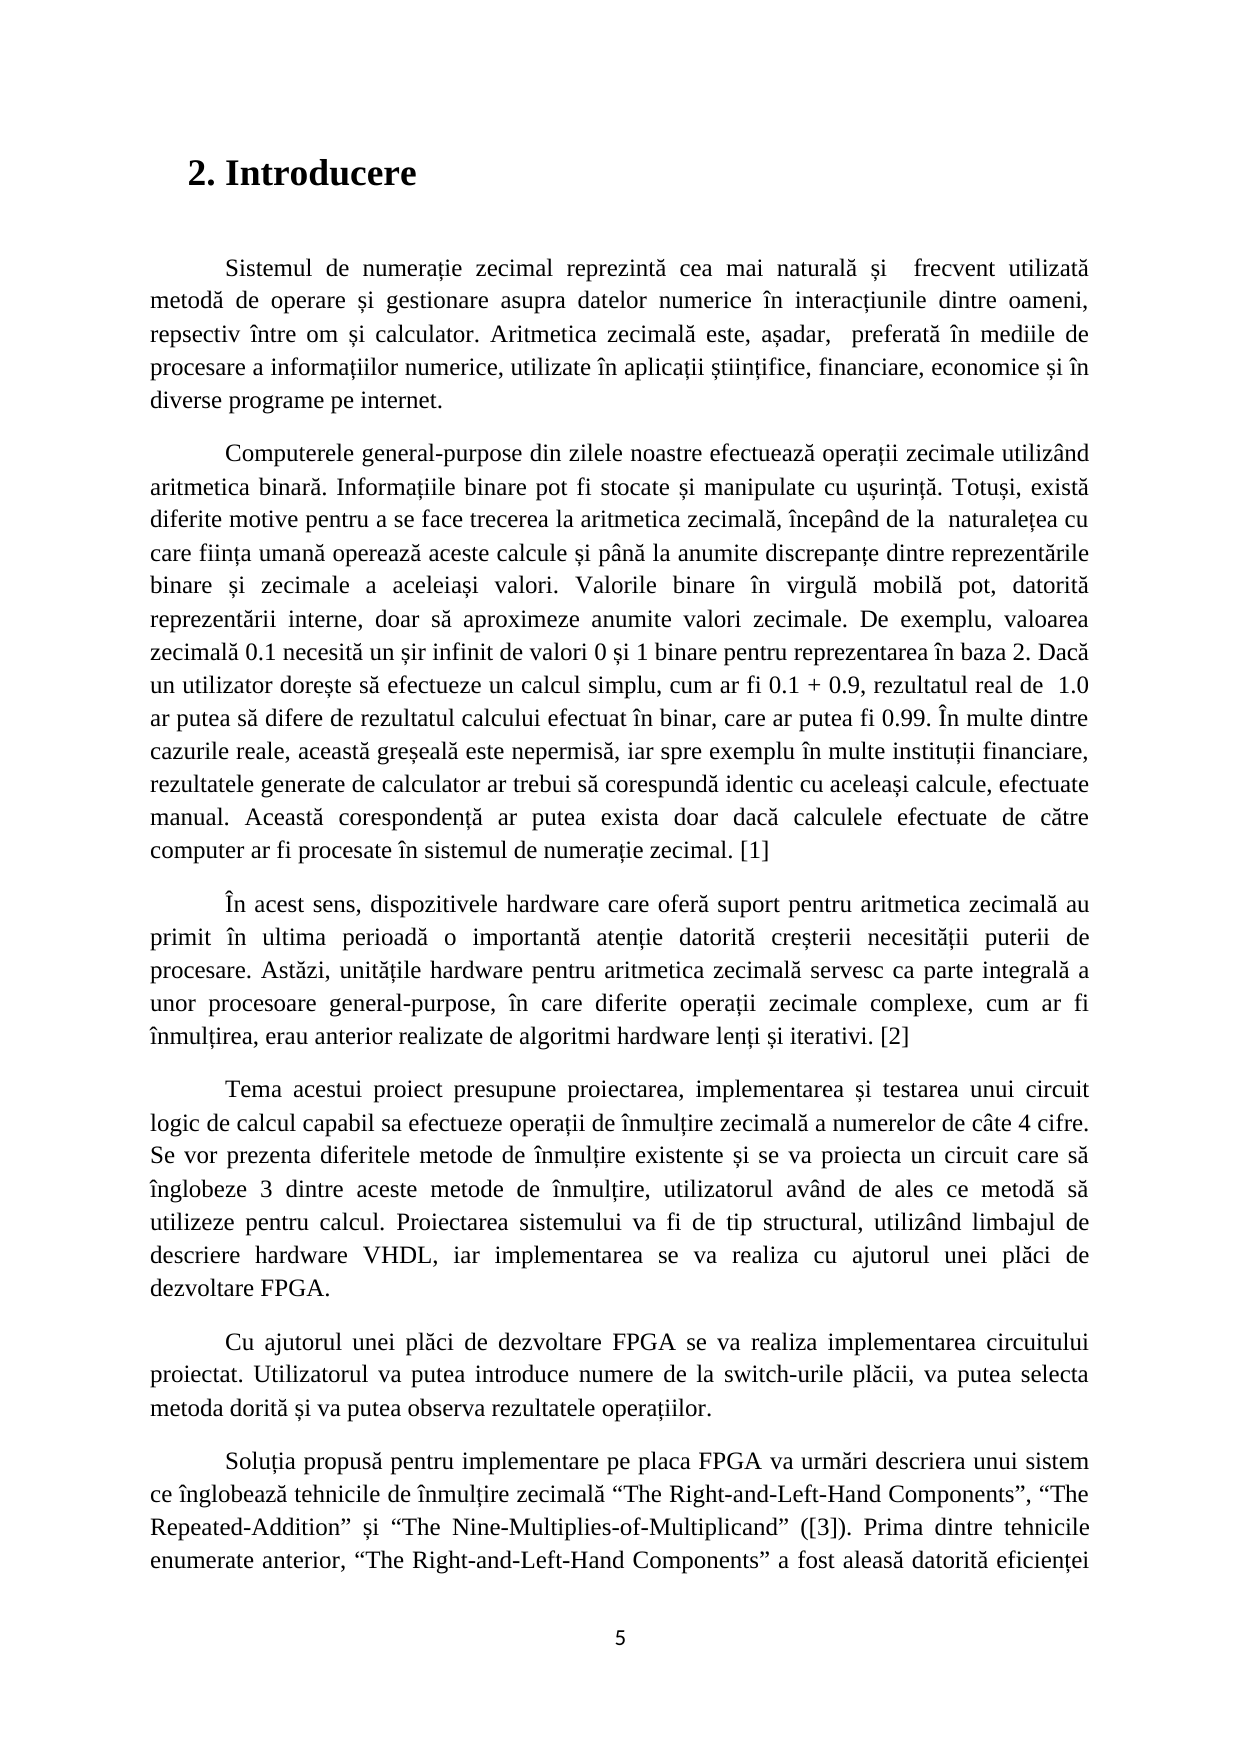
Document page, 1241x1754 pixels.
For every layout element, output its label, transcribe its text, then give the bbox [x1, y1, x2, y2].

text Tema acestui proiect presupune proiectarea, implementarea și testarea unui circuit logic de calcul capabil sa efectueze operații de înmulțire zecimală a numerelor de câte 4 cifre. Se vor prezenta diferitele metode de înmulțire existente și se va proiecta un circuit care să înglobeze 3 dintre aceste metode de înmulțire, utilizatorul având de ales ce metodă să utilizeze pentru calcul. Proiectarea sistemului va fi de tip structural, utilizând limbajul de descriere hardware VHDL, iar implementarea se va realiza cu ajutorul unei plăci de dezvoltare FPGA. [150, 1074, 1090, 1301]
text Sistemul de numerație zecimal reprezintă cea mai naturală și frecvent utilizată metodă de operare și gestionare asupra datelor numerice în interacțiunile dintre oameni, repsectiv între om și calculator. Aritmetica zecimală este, așadar, preferată în mediile de procesare a informațiilor numerice, utilizate în aplicații științifice, financiare, economice și în diverse programe pe internet. [150, 253, 1090, 413]
text În acest sens, dispozitivele hardware care oferă suport pentru aritmetica zecimală au primit în ultima perioadă o importantă atenție datorită creșterii necesității puterii de procesare. Astăzi, unitățile hardware pentru aritmetica zecimală servesc ca parte integrală a unor procesoare general-purpose, în care diferite operații zecimale complexe, cum ar fi înmulțirea, erau anterior realizate de algoritmi hardware lenți și iterativi. [2] [150, 889, 1090, 1049]
subtitle Introducere [187, 150, 1090, 193]
text Computerele general-purpose din zilele noastre efectuează operații zecimale utilizând aritmetica binară. Informațiile binare pot fi stocate și manipulate cu ușurință. Totuși, există diferite motive pentru a se face trecerea la aritmetica zecimală, începând de la naturalețea cu care ființa umană operează aceste calcule și până la anumite discrepanțe dintre reprezentările binare și zecimale a aceleiași valori. Valorile binare în virgulă mobilă pot, datorită reprezentării interne, doar să aproximeze anumite valori zecimale. De exemplu, valoarea zecimală 0.1 necesită un șir infinit de valori 0 și 1 binare pentru reprezentarea în baza 2. Dacă un utilizator dorește să efectueze un calcul simplu, cum ar fi 0.1 + 0.9, rezultatul real de 1.0 ar putea să difere de rezultatul calcului efectuat în binar, care ar putea fi 0.99. În multe dintre cazurile reale, această greșeală este nepermisă, iar spre exemplu în multe instituții financiare, rezultatele generate de calculator ar trebui să corespundă identic cu aceleași calcule, efectuate manual. Această corespondență ar putea exista doar dacă calculele efectuate de către computer ar fi procesate în sistemul de numerație zecimal. [1] [150, 438, 1090, 863]
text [150, 1446, 1090, 1574]
text Cu ajutorul unei plăci de dezvoltare FPGA se va realiza implementarea circuitului proiectat. Utilizatorul va putea introduce numere de la switch-urile plăcii, va putea selecta metoda dorită și va putea observa rezultatele operațiilor. [150, 1327, 1090, 1421]
